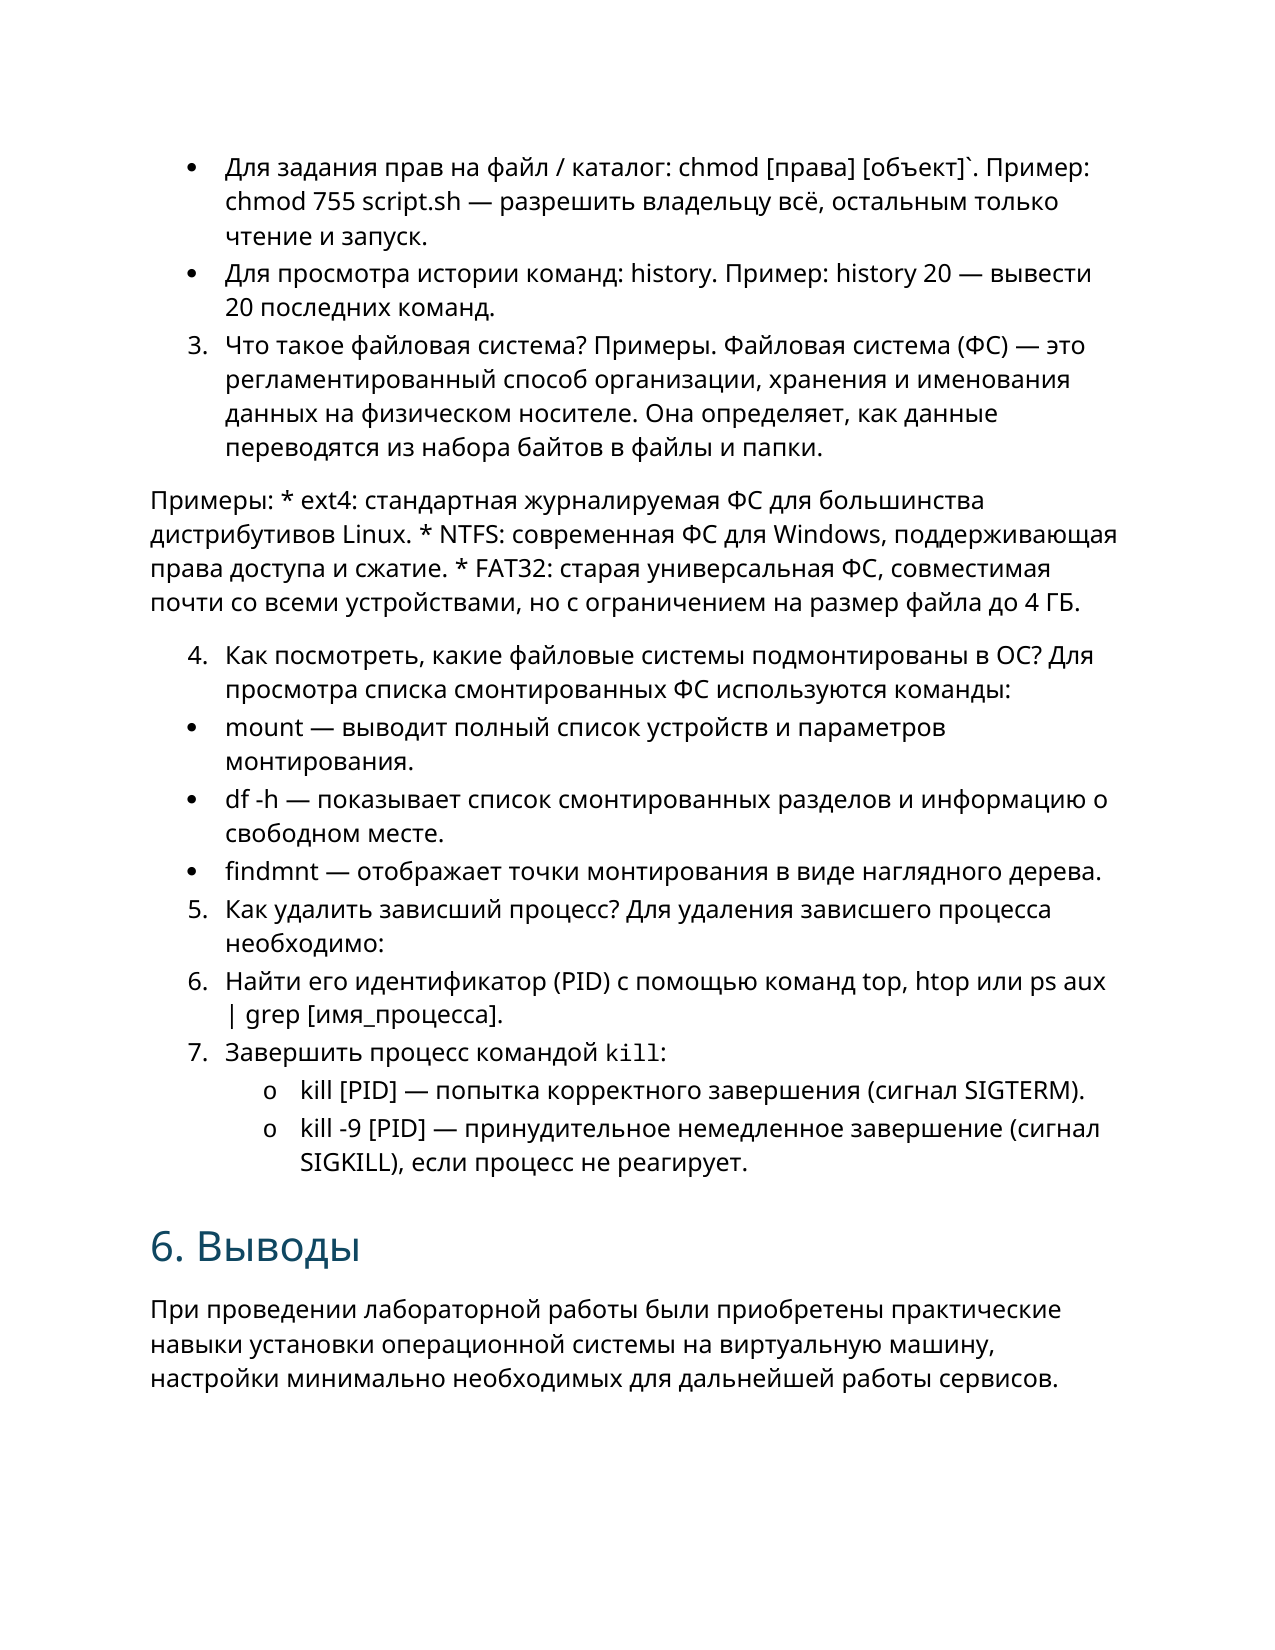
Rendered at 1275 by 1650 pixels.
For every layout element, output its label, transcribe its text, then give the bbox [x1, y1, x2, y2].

list Для просмотра истории команд: history. Пример: history 20 — вывести 20 последних команд. [187, 256, 1125, 324]
list Завершить процесс командой kill: [187, 1035, 1125, 1069]
subtitle 6. Выводы [150, 1217, 1125, 1273]
text При проведении лабораторной работы были приобретены практические навыки установки операционной системы на виртуальную машину, настройки минимально необходимых для дальнейшей работы сервисов. [150, 1292, 1125, 1394]
list kill -9 [PID] — принудительное немедленное завершение (сигнал SIGKILL), если процесс не реагирует. [262, 1111, 1125, 1179]
list Для задания прав на файл / каталог: chmod [права] [объект]`. Пример: chmod 755 script.sh — разрешить владельцу всё, остальным только чтение и запуск. [187, 150, 1125, 252]
list Найти его идентификатор (PID) с помощью команд top, htop или ps aux | grep [имя_процесса]. [187, 963, 1125, 1031]
list Что такое файловая система? Примеры. Файловая система (ФС) — это регламентированный способ организации, хранения и именования данных на физическом носителе. Она определяет, как данные переводятся из набора байтов в файлы и папки. [187, 328, 1125, 464]
list Как удалить зависший процесс? Для удаления зависшего процесса необходимо: [187, 891, 1125, 959]
list Как посмотреть, какие файловые системы подмонтированы в ОС? Для просмотра списка смонтированных ФС используются команды: [187, 638, 1125, 706]
list kill [PID] — попытка корректного завершения (сигнал SIGTERM). [262, 1073, 1125, 1107]
list mount — выводит полный список устройств и параметров монтирования. [187, 710, 1125, 778]
list findmnt — отображает точки монтирования в виде наглядного дерева. [187, 853, 1125, 887]
list df -h — показывает список смонтированных разделов и информацию о свободном месте. [187, 782, 1125, 850]
text Примеры: * ext4: стандартная журналируемая ФС для большинства дистрибутивов Linux. * NTFS: современная ФС для Windows, поддерживающая права доступа и сжатие. * FAT32: старая универсальная ФС, совместимая почти со всеми устройствами, но с ограничением на размер файла до 4 ГБ. [150, 483, 1125, 619]
